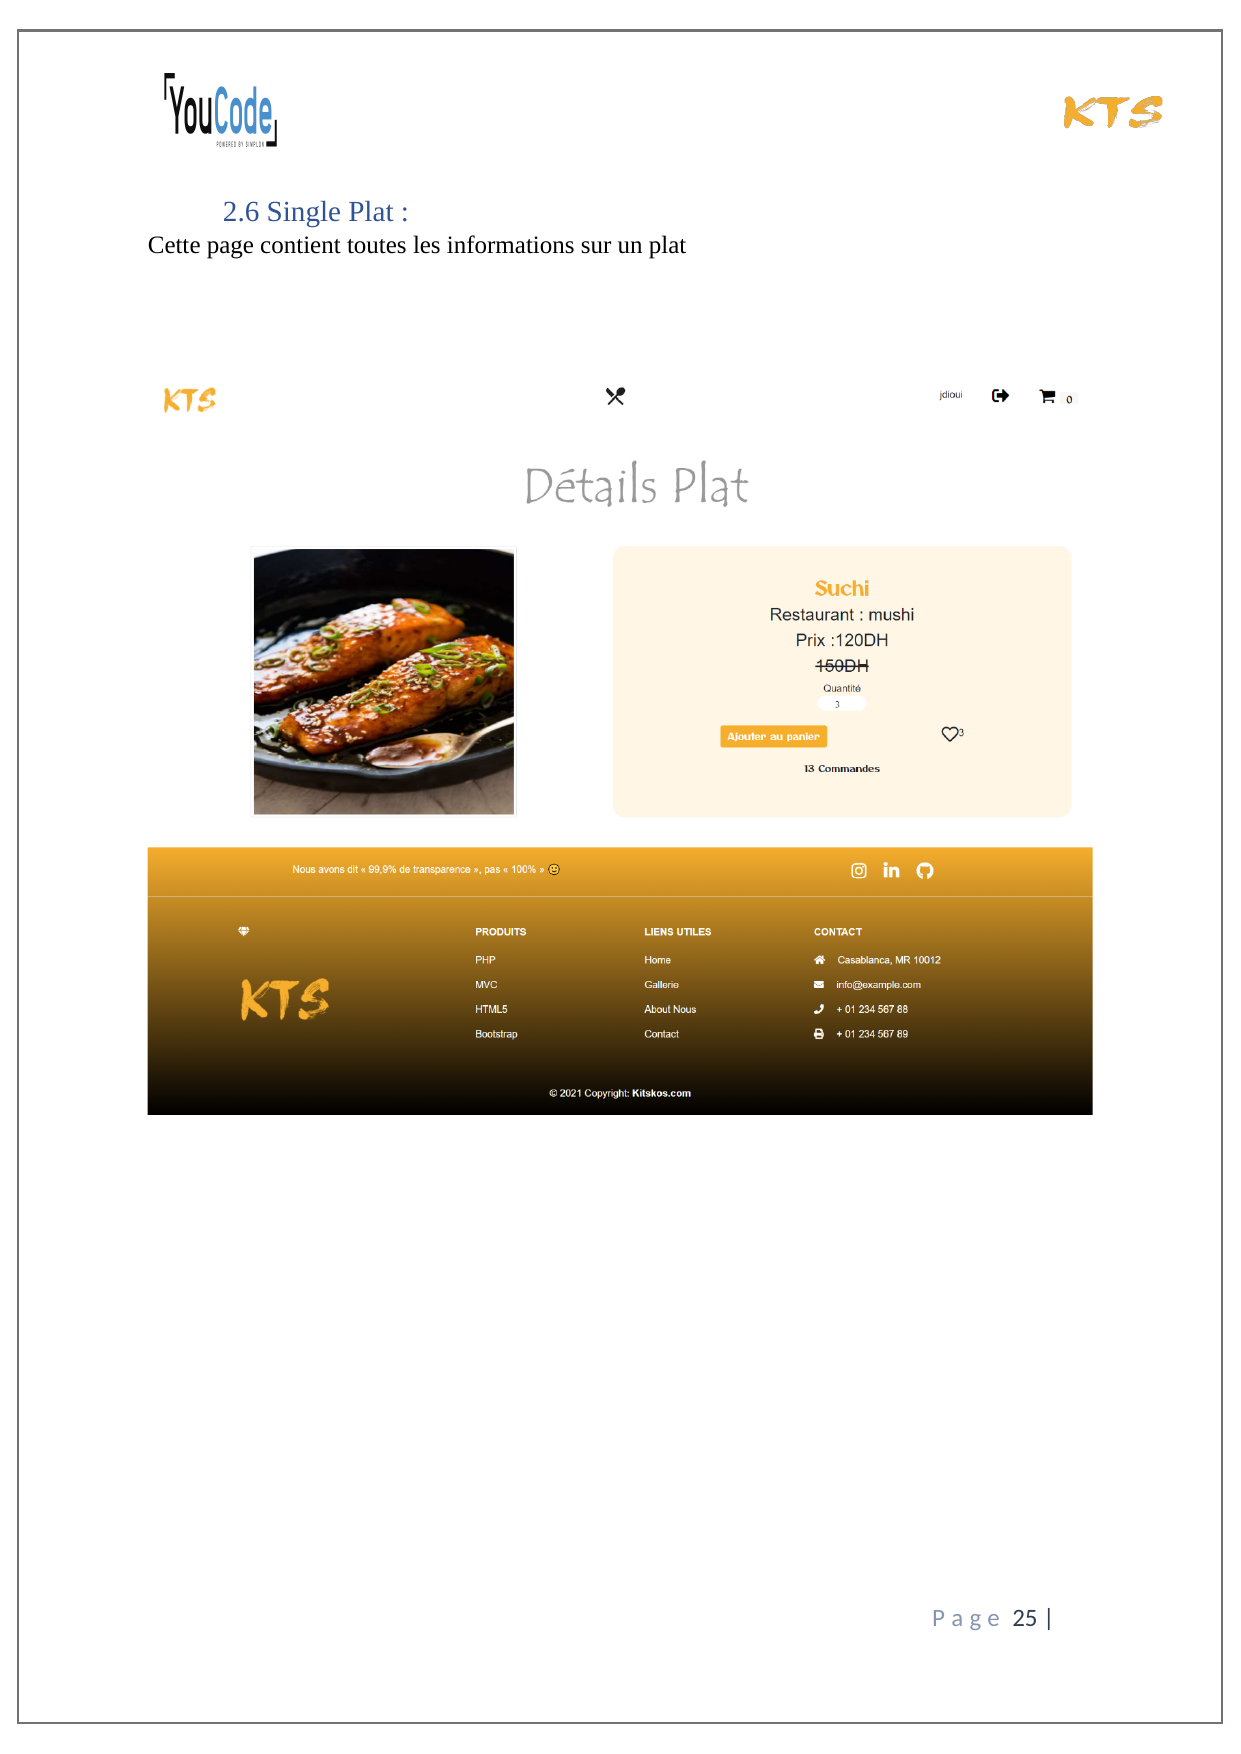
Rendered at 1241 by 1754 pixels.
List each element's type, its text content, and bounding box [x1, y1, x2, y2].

picture [147, 73, 294, 147]
text Cette page contient toutes les informations sur un plat [148, 230, 1093, 259]
picture [1060, 88, 1163, 133]
picture [147, 373, 1093, 1115]
subtitle Single Plat : [223, 194, 1093, 227]
